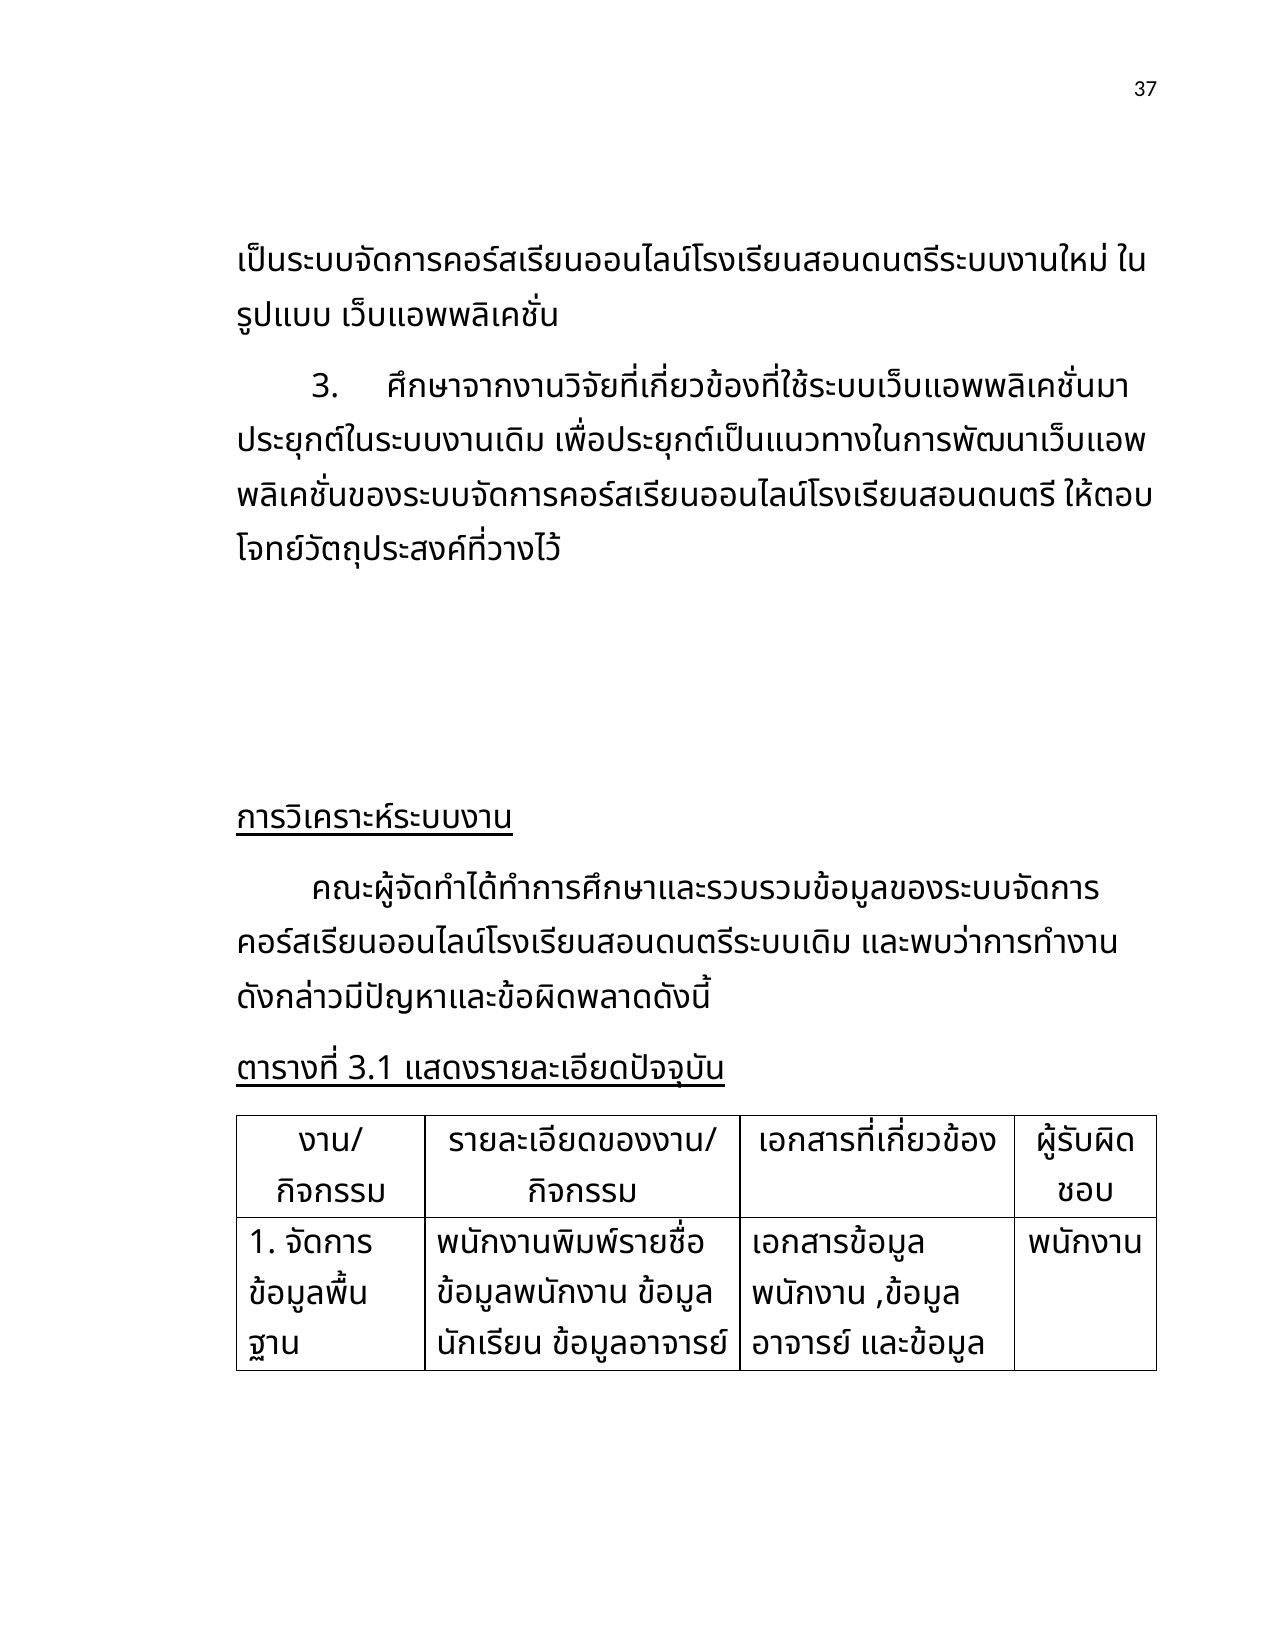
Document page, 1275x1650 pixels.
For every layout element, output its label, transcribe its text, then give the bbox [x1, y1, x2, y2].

text คณะผู้จัดทำได้ทำการศึกษาและรวบรวมข้อมูลของระบบจัดการคอร์สเรียนออนไลน์โรงเรียนสอนดนตรีระบบเดิม และพบว่าการทำงานดังกล่าวมีปัญหาและข้อผิดพลาดดังนี้ [236, 864, 1157, 1023]
table_header เอกสารที่เกี่ยวข้อง [741, 1116, 1014, 1217]
text การวิเคราะห์ระบบงาน [236, 793, 1157, 843]
table_cell พนักงาน [1015, 1218, 1156, 1369]
table_header งาน/กิจกรรม [237, 1116, 424, 1217]
text ตารางที่ 3.1 แสดงรายละเอียดปัจจุบัน [236, 1044, 1157, 1094]
table_cell 1. จัดการข้อมูลพื้นฐาน [237, 1218, 424, 1369]
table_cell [741, 1218, 1014, 1369]
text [236, 236, 1157, 341]
table_header รายละเอียดของงาน/กิจกรรม [426, 1116, 739, 1217]
table_header ผู้รับผิดชอบ [1015, 1116, 1156, 1217]
text 3. ศึกษาจากงานวิจัยที่เกี่ยวข้องที่ใช้ระบบเว็บแอพพลิเคชั่นมาประยุกต์ในระบบงานเดิม เพื่อประยุกต์เป็นแนวทางในการพัฒนาเว็บแอพพลิเคชั่นของระบบจัดการคอร์สเรียนออนไลน์โรงเรียนสอนดนตรี ให้ตอบโจทย์วัตถุประสงค์ที่วางไว้ [236, 362, 1157, 575]
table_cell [426, 1218, 739, 1369]
